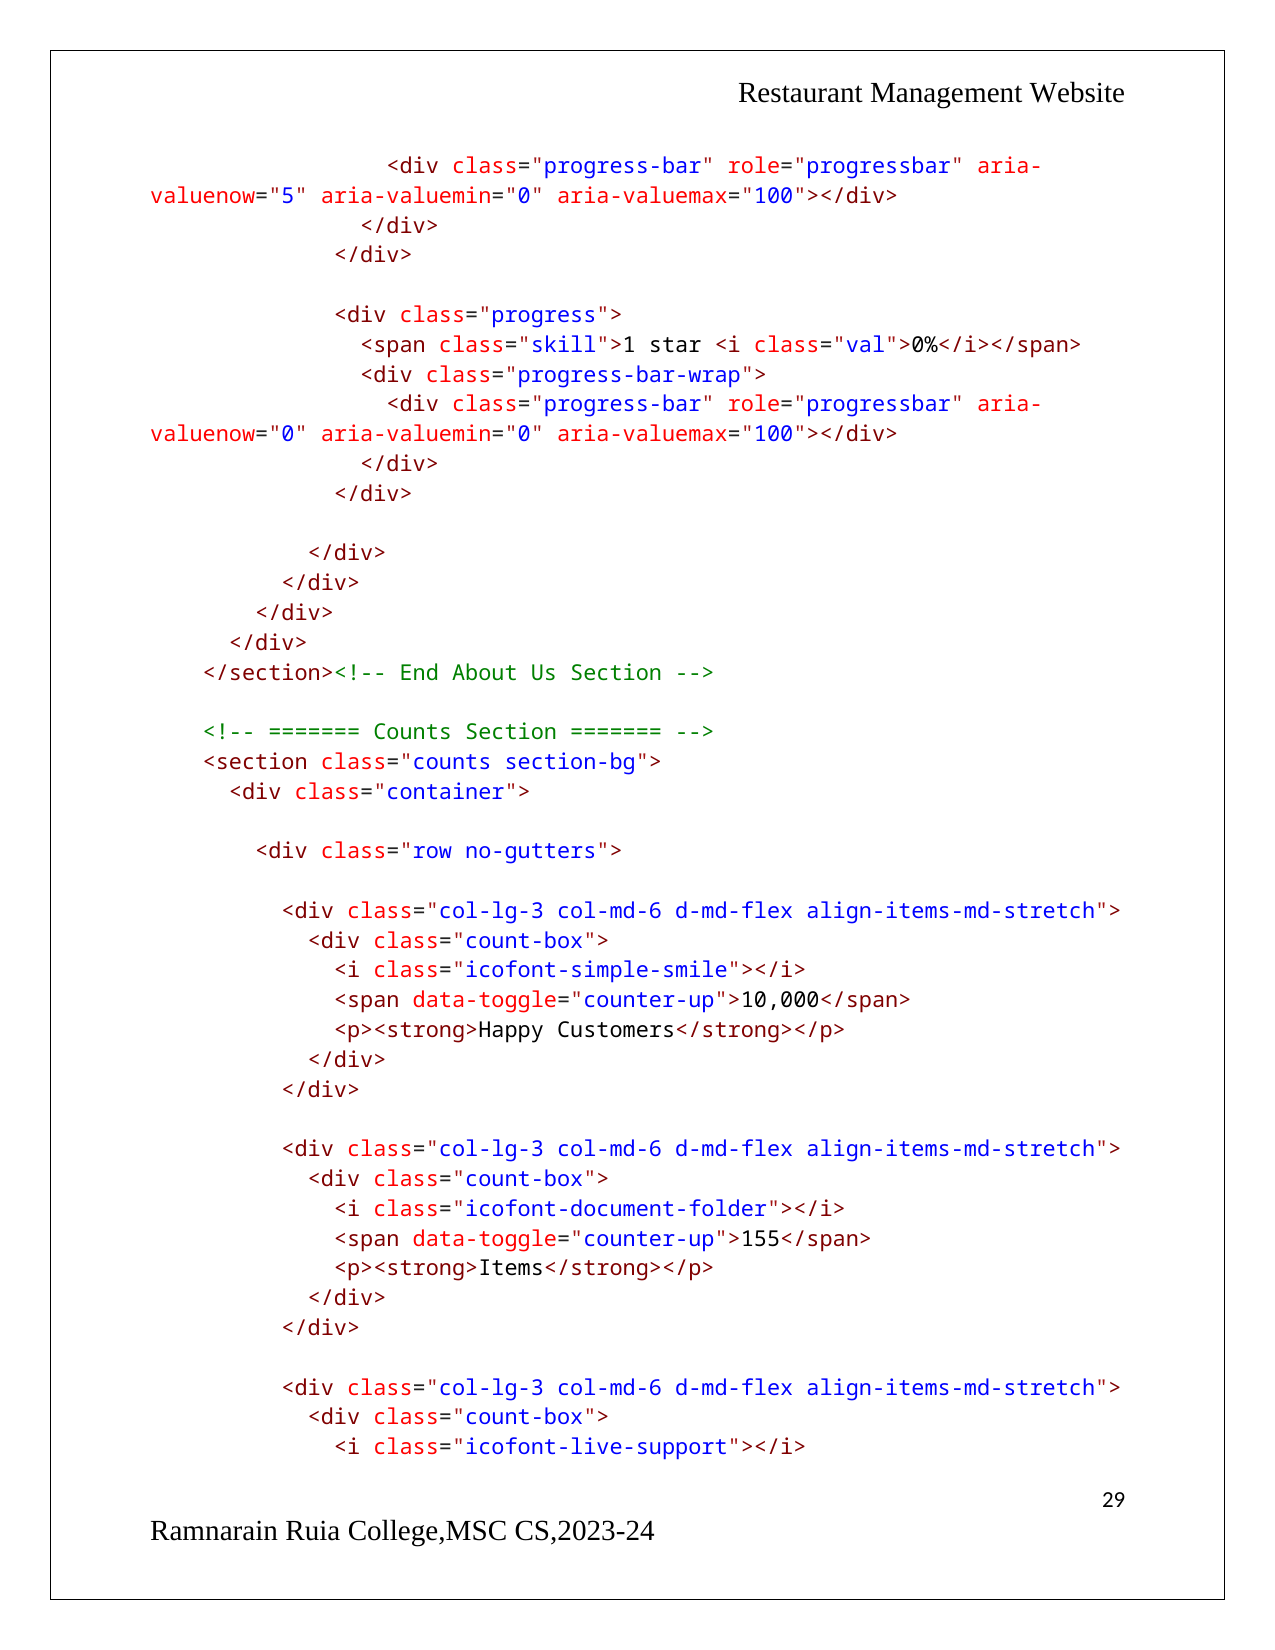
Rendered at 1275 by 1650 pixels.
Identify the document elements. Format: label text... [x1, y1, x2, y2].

text <div class="progress-bar-wrap"> [150, 358, 1125, 388]
text <span data-toggle="counter-up">10,000</span> [150, 984, 1125, 1014]
text <i class="icofont-document-folder"></i> [150, 1193, 1125, 1222]
text </div> [150, 448, 1125, 478]
text </div> [150, 1282, 1125, 1312]
text </div> [150, 239, 1125, 269]
text <i class="icofont-live-support"></i> [150, 1431, 1125, 1461]
text <div class="count-box"> [150, 924, 1125, 954]
text </div> [150, 209, 1125, 239]
text <span class="skill">1 star <i class="val">0%</i></span> [150, 329, 1125, 358]
text <!-- ======= Counts Section ======= --> [150, 716, 1125, 746]
text <div class="count-box"> [150, 1401, 1125, 1431]
text <div class="progress-bar" role="progressbar" aria-valuenow="0" aria-valuemin="0" aria-valuemax="100"></div> [150, 388, 1125, 448]
text </div> [150, 537, 1125, 567]
text </div> [150, 1073, 1125, 1103]
text <div class="container"> [150, 776, 1125, 805]
text <div class="col-lg-3 col-md-6 d-md-flex align-items-md-stretch"> [150, 895, 1125, 924]
text <span data-toggle="counter-up">155</span> [150, 1222, 1125, 1252]
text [150, 1371, 1125, 1401]
text </div> [150, 597, 1125, 627]
text <section class="counts section-bg"> [150, 746, 1125, 776]
text <div class="col-lg-3 col-md-6 d-md-flex align-items-md-stretch"> [150, 1133, 1125, 1163]
text </div> [150, 567, 1125, 597]
text </section><!-- End About Us Section --> [150, 656, 1125, 686]
text </div> [150, 627, 1125, 656]
text <div class="count-box"> [150, 1163, 1125, 1193]
text <i class="icofont-simple-smile"></i> [150, 954, 1125, 984]
text <div class="progress"> [150, 299, 1125, 329]
text </div> [150, 1312, 1125, 1342]
text <div class="progress-bar" role="progressbar" aria-valuenow="5" aria-valuemin="0" aria-valuemax="100"></div> [150, 150, 1125, 209]
text <p><strong>Items</strong></p> [150, 1252, 1125, 1282]
text </div> [150, 478, 1125, 507]
text <div class="row no-gutters"> [150, 835, 1125, 865]
text </div> [150, 1044, 1125, 1073]
text <p><strong>Happy Customers</strong></p> [150, 1014, 1125, 1044]
